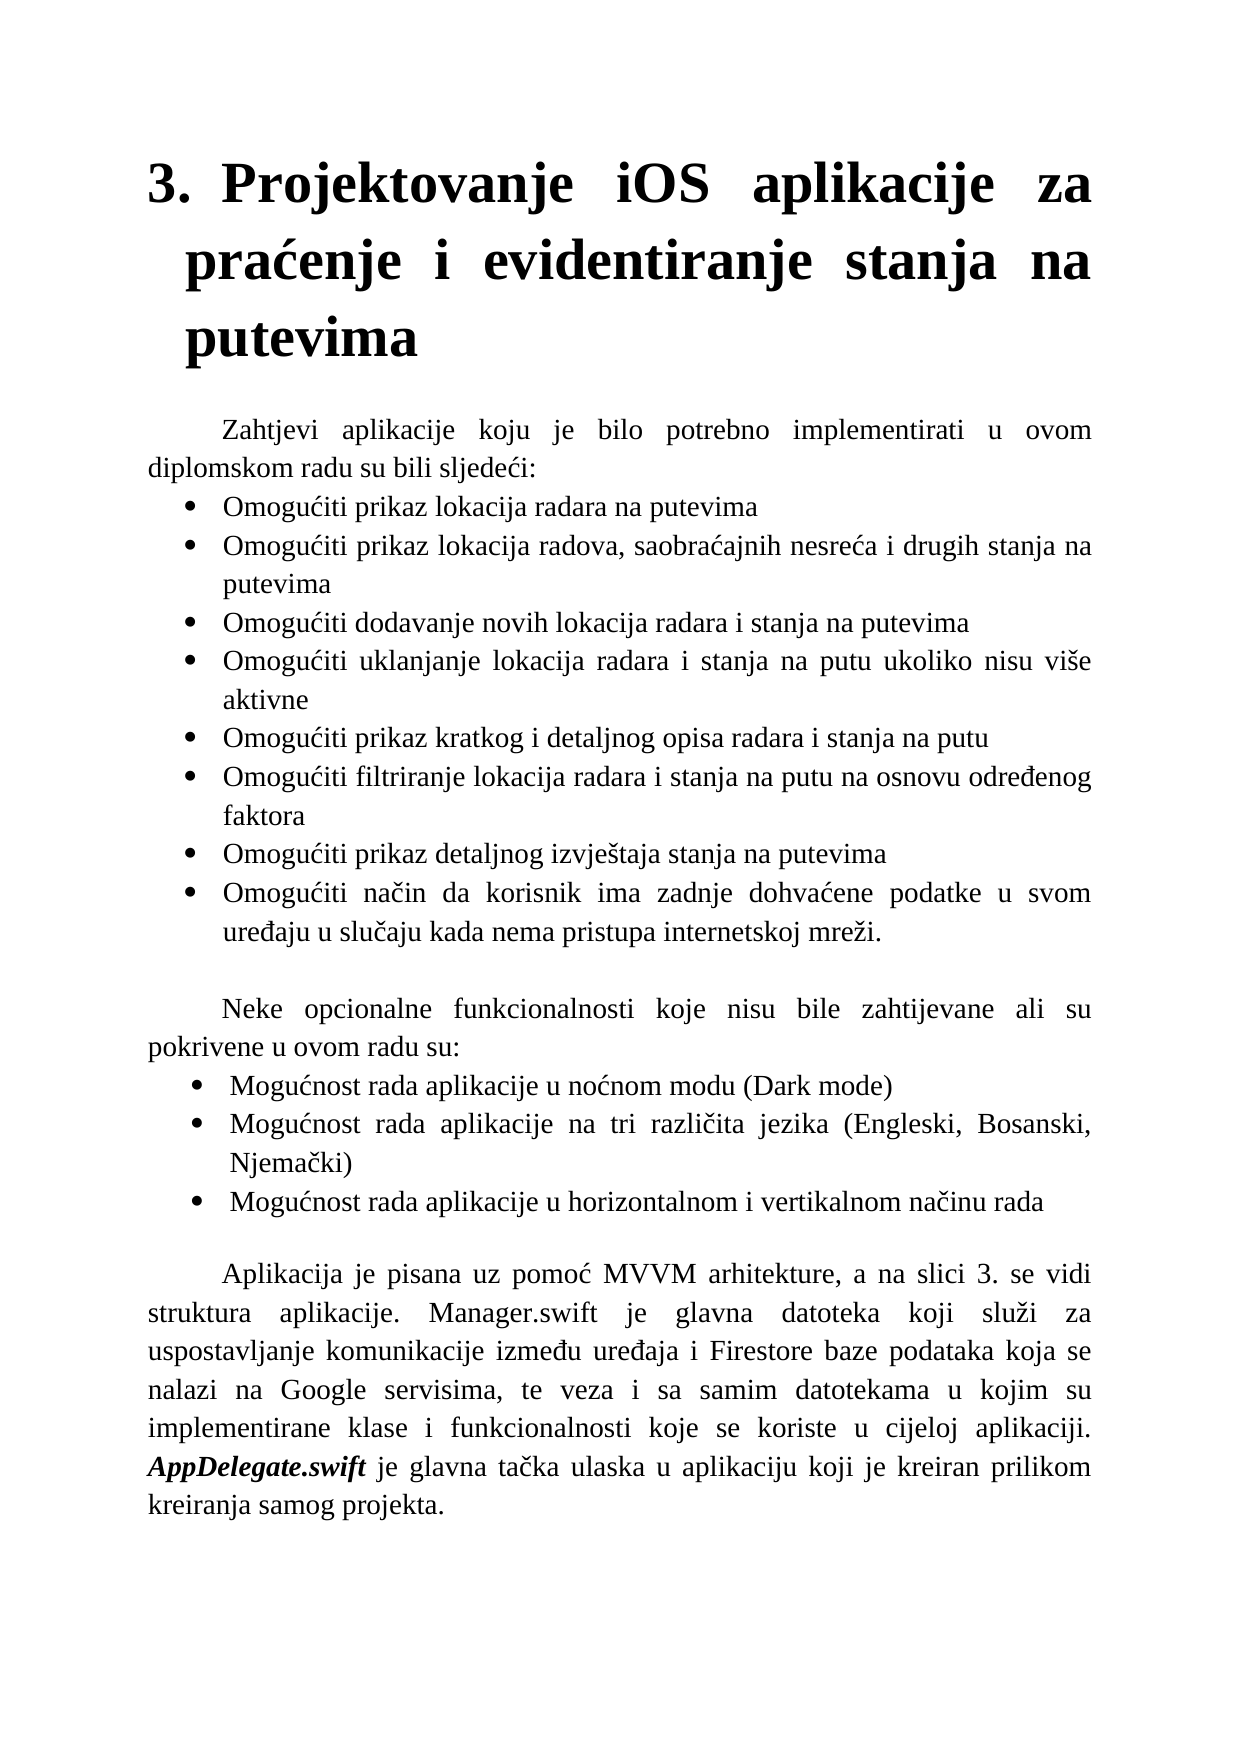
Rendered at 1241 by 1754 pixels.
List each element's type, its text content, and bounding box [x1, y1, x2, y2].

list Mogućnost rada aplikacije u horizontalnom i vertikalnom načinu rada [192, 1184, 1093, 1217]
list Omogućiti način da korisnik ima zadnje dohvaćene podatke u svom uređaju u slučaju kada nema pristupa internetskoj mreži. [185, 875, 1093, 947]
text Zahtjevi aplikacije koju je bilo potrebno implementirati u ovom diplomskom radu su bili sljedeći: [148, 412, 1093, 484]
list Mogućnost rada aplikacije u noćnom modu (Dark mode) [192, 1068, 1093, 1102]
list Omogućiti filtriranje lokacija radara i stanja na putu na osnovu određenog faktora [185, 759, 1093, 831]
list Omogućiti prikaz lokacija radara na putevima [185, 489, 1093, 523]
list Omogućiti prikaz lokacija radova, saobraćajnih nesreća i drugih stanja na putevima [185, 528, 1093, 600]
list Mogućnost rada aplikacije na tri različita jezika (Engleski, Bosanski, Njemački) [192, 1107, 1093, 1179]
list Omogućiti prikaz detaljnog izvještaja stanja na putevima [185, 836, 1093, 870]
subtitle Projektovanje iOS aplikacije za praćenje i evidentiranje stanja na putevima [148, 148, 1093, 369]
text Aplikacija je pisana uz pomoć MVVM arhitekture, a na slici 3. se vidi struktura aplikacije. Manager.swift je glavna datoteka koji služi za uspostavljanje komunikacije između uređaja i Firestore baze podataka koja se nalazi na Google servisima, te veza i sa samim datotekama u kojim su implementirane klase i funkcionalnosti koje se koriste u cijeloj aplikaciji. AppDelegate.swift je glavna tačka ulaska u aplikaciju koji je kreiran prilikom kreiranja samog projekta. [148, 1256, 1093, 1521]
list Omogućiti uklanjanje lokacija radara i stanja na putu ukoliko nisu više aktivne [185, 643, 1093, 716]
list Omogućiti dodavanje novih lokacija radara i stanja na putevima [185, 605, 1093, 638]
list Omogućiti prikaz kratkog i detaljnog opisa radara i stanja na putu [185, 721, 1093, 754]
text Neke opcionalne funkcionalnosti koje nisu bile zahtijevane ali su pokrivene u ovom radu su: [148, 991, 1093, 1063]
